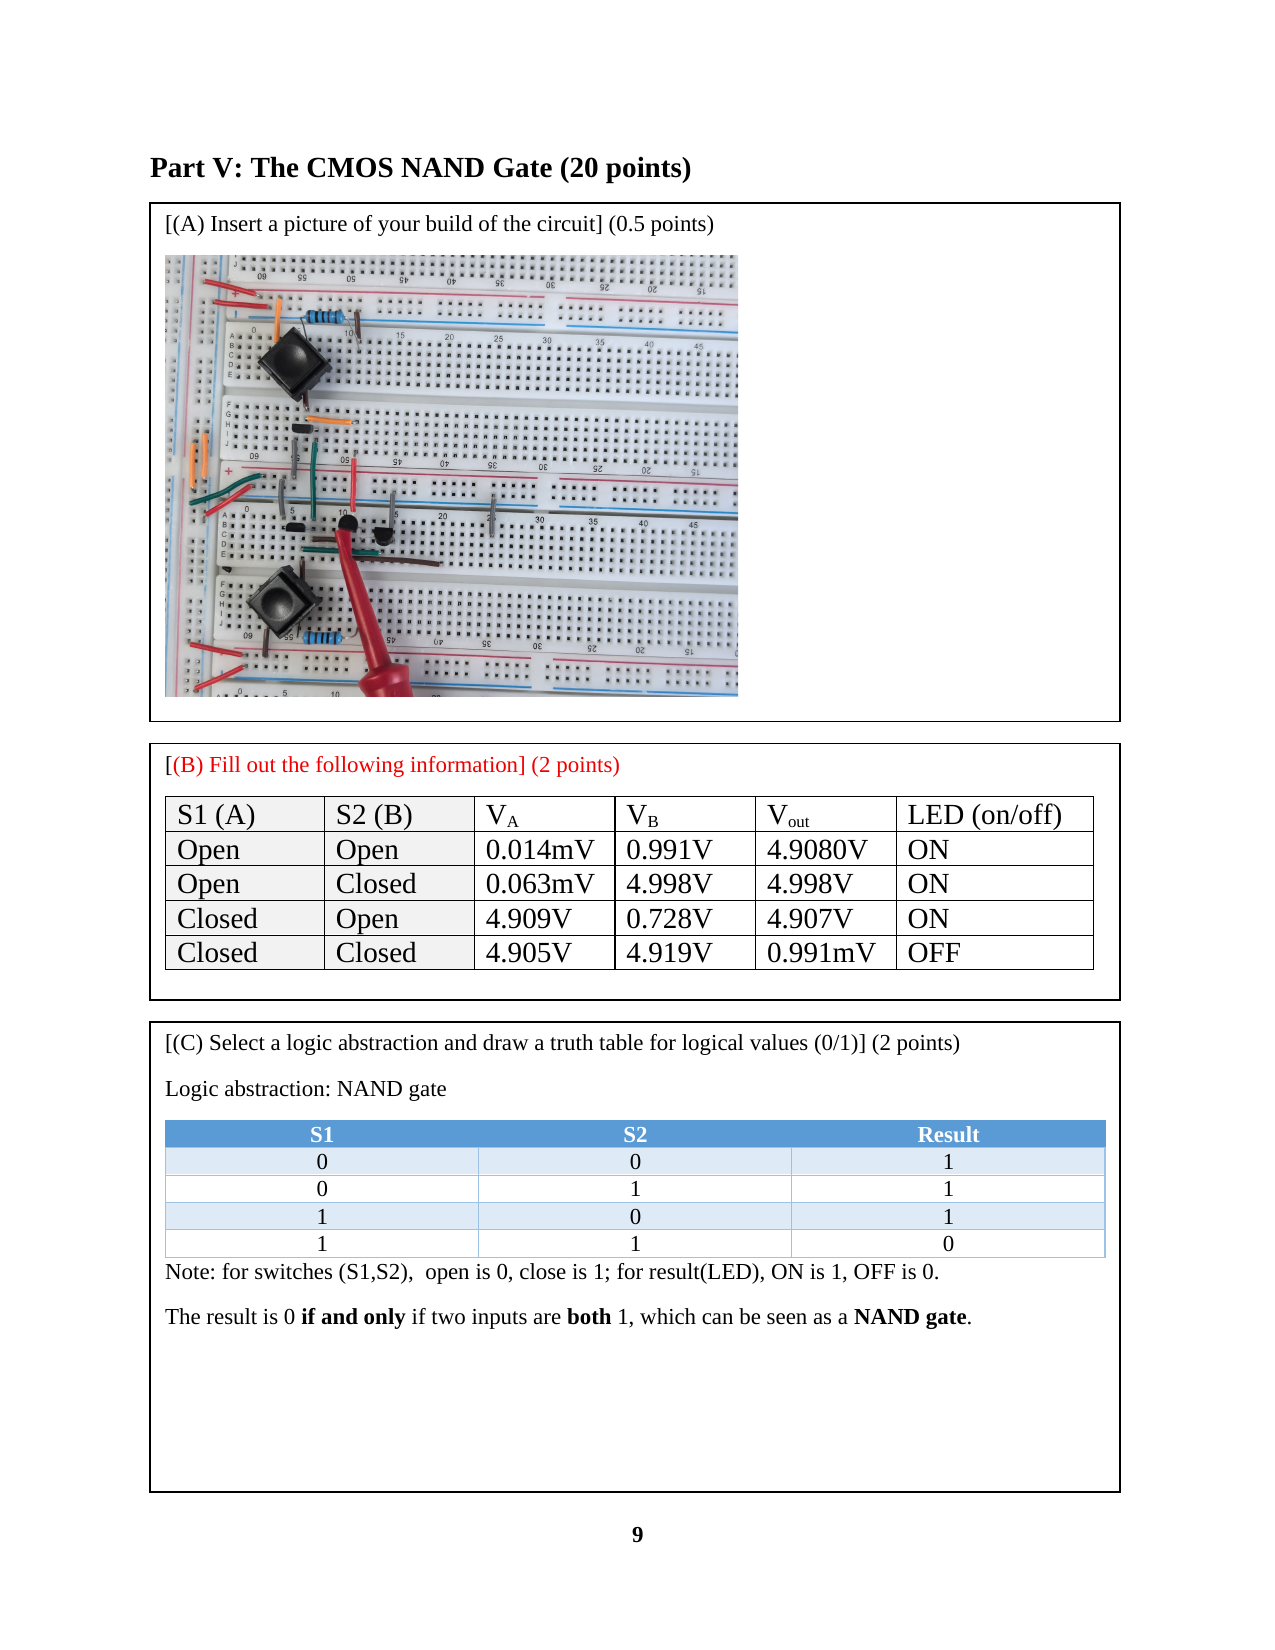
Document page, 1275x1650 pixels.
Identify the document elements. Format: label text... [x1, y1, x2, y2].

text Part V: The CMOS NAND Gate (20 points) [150, 150, 1125, 183]
picture [165, 255, 739, 697]
